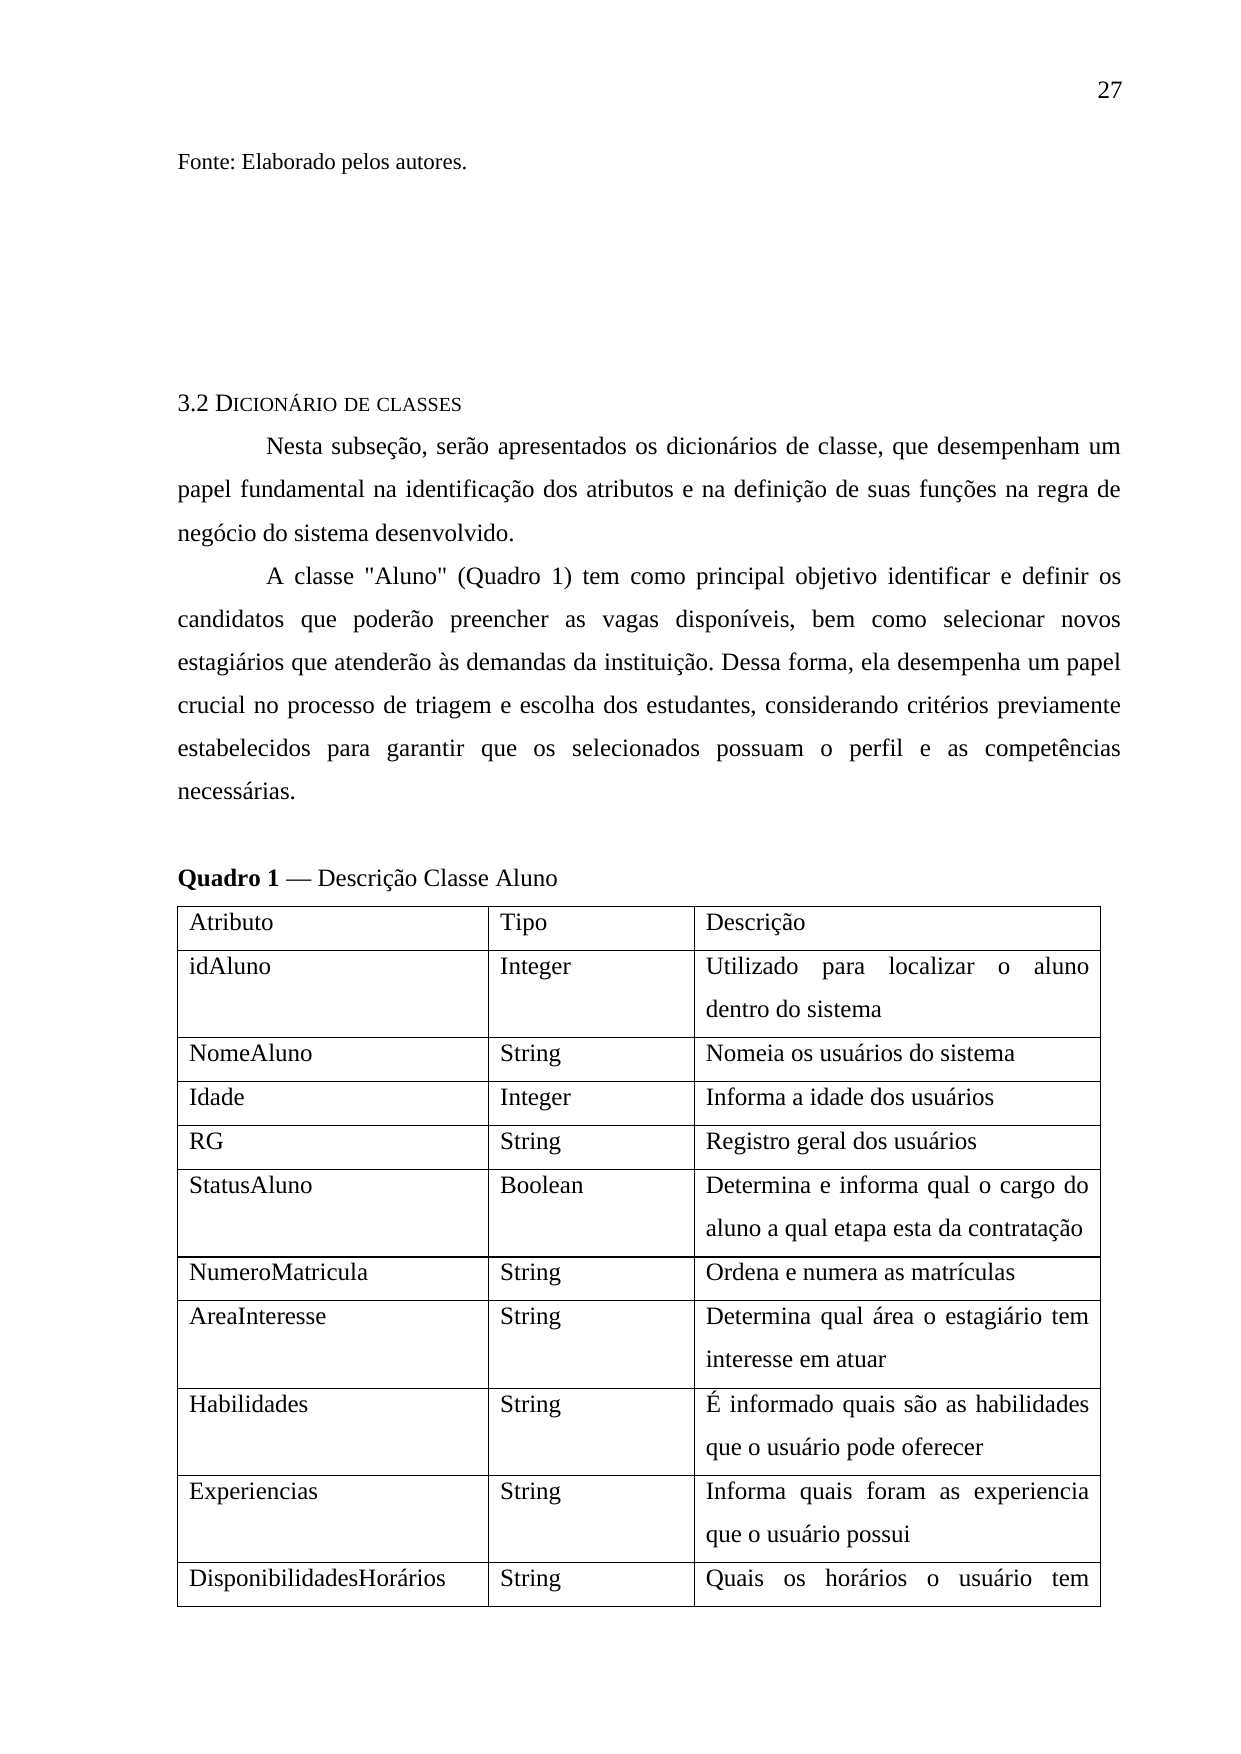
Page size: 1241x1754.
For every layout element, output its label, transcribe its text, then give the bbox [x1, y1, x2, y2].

text A classe "Aluno" (Quadro 1) tem como principal objetivo identificar e definir os candidatos que poderão preencher as vagas disponíveis, bem como selecionar novos estagiários que atenderão às demandas da instituição. Dessa forma, ela desempenha um papel crucial no processo de triagem e escolha dos estudantes, considerando critérios previamente estabelecidos para garantir que os selecionados possuam o perfil e as competências necessárias. [177, 561, 1122, 805]
table_cell String [489, 1258, 694, 1300]
table_header Descrição [695, 907, 1100, 950]
table_cell Informa quais foram as experiencia que o usuário possui [695, 1476, 1100, 1562]
table_cell String [489, 1126, 694, 1169]
subtitle 3.2 Dicionário de classes [177, 388, 1122, 417]
table_header Atributo [178, 907, 488, 950]
text Nesta subseção, serão apresentados os dicionários de classe, que desempenham um papel fundamental na identificação dos atributos e na definição de suas funções na regra de negócio do sistema desenvolvido. [177, 431, 1122, 546]
table_cell É informado quais são as habilidades que o usuário pode oferecer [695, 1389, 1100, 1475]
table_cell String [489, 1389, 694, 1475]
table_cell String [489, 1301, 694, 1388]
table_cell Nomeia os usuários do sistema [695, 1038, 1100, 1081]
table_cell Integer [489, 1082, 694, 1125]
table_cell Integer [489, 951, 694, 1037]
table_cell StatusAluno [178, 1170, 488, 1256]
text Fonte: Elaborado pelos autores. [177, 148, 1122, 174]
table_cell Boolean [489, 1170, 694, 1256]
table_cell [178, 1563, 488, 1606]
table_cell RG [178, 1126, 488, 1169]
table_cell NomeAluno [178, 1038, 488, 1081]
table_cell NumeroMatricula [178, 1258, 488, 1300]
table_cell Determina qual área o estagiário tem interesse em atuar [695, 1301, 1100, 1388]
table_cell Determina e informa qual o cargo do aluno a qual etapa esta da contratação [695, 1170, 1100, 1256]
table_cell Utilizado para localizar o aluno dentro do sistema [695, 951, 1100, 1037]
table_cell AreaInteresse [178, 1301, 488, 1388]
table_cell Idade [178, 1082, 488, 1125]
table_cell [695, 1563, 1100, 1606]
table_cell Informa a idade dos usuários [695, 1082, 1100, 1125]
table_cell Registro geral dos usuários [695, 1126, 1100, 1169]
text Quadro 1 — Descrição Classe Aluno [177, 863, 1122, 891]
table_cell Ordena e numera as matrículas [695, 1258, 1100, 1300]
table_cell idAluno [178, 951, 488, 1037]
table_header Tipo [489, 907, 694, 950]
table_cell Experiencias [178, 1476, 488, 1562]
table_cell String [489, 1038, 694, 1081]
table_cell String [489, 1563, 694, 1606]
table_cell String [489, 1476, 694, 1562]
table_cell Habilidades [178, 1389, 488, 1475]
